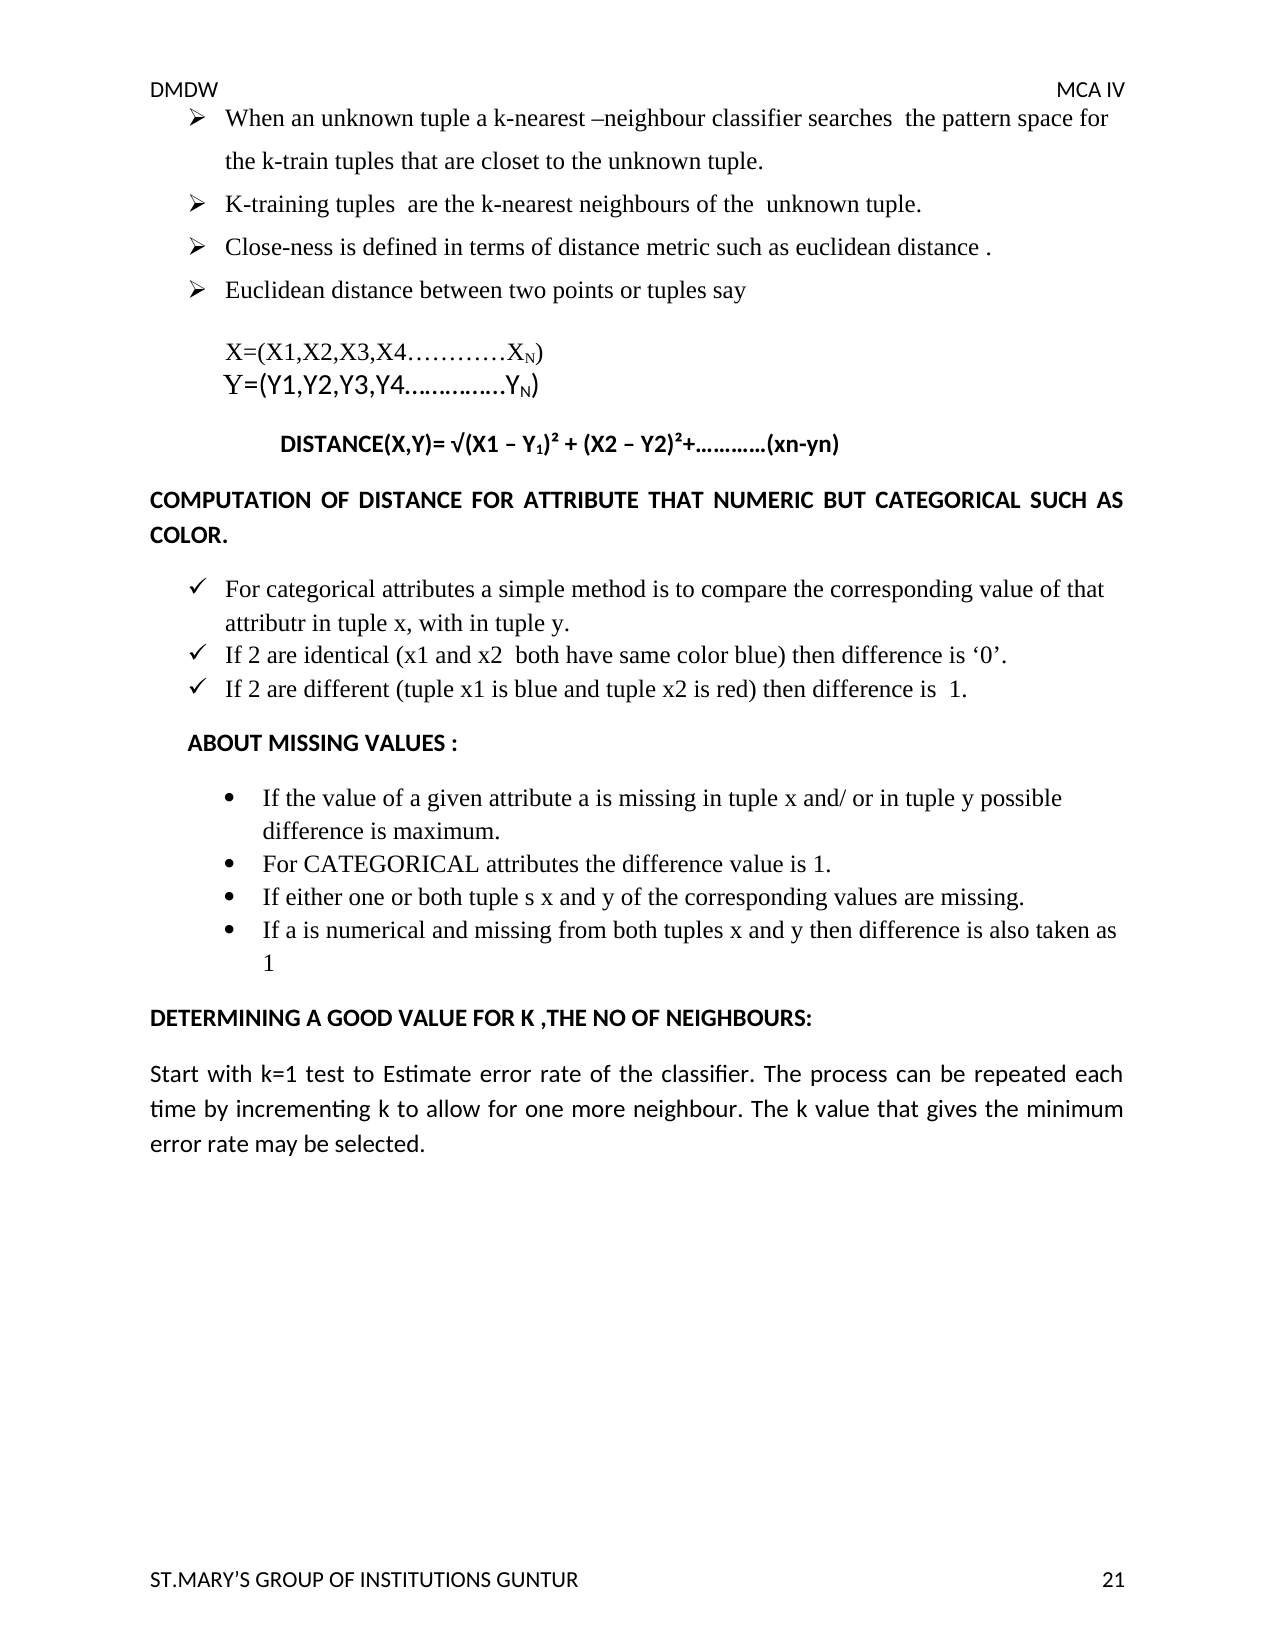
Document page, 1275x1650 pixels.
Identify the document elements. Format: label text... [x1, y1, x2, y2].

list If 2 are different (tuple x1 is blue and tuple x2 is red) then difference is 1. [187, 674, 1125, 702]
list For CATEGORICAL attributes the difference value is 1. [225, 849, 1125, 878]
list X=(X1,X2,X3,X4…………XN) [225, 337, 1125, 366]
list For categorical attributes a simple method is to compare the corresponding value of that attributr in tuple x, with in tuple y. [187, 574, 1125, 636]
list K-training tuples are the k-nearest neighbours of the unknown tuple. [187, 189, 1125, 218]
text Y=(Y1,Y2,Y3,Y4……………YN) [150, 366, 1125, 402]
list If 2 are identical (x1 and x2 both have same color blue) then difference is ‘0’. [187, 641, 1125, 669]
text DISTANCE(X,Y)= √(X1 – Y1)² + (X2 – Y2)²+…………(xn-yn) [150, 428, 1125, 458]
list If a is numerical and missing from both tuples x and y then difference is also taken as 1 [225, 915, 1125, 977]
list If the value of a given attribute a is missing in tuple x and/ or in tuple y possible difference is maximum. [225, 783, 1125, 845]
text COMPUTATION OF DISTANCE FOR ATTRIBUTE THAT NUMERIC BUT CATEGORICAL SUCH AS COLOR. [150, 484, 1125, 549]
list Close-ness is defined in terms of distance metric such as euclidean distance . [187, 232, 1125, 261]
text ABOUT MISSING VALUES : [187, 727, 1125, 758]
list When an unknown tuple a k-nearest –neighbour classifier searches the pattern space for the k-train tuples that are closet to the unknown tuple. [187, 103, 1125, 175]
list Euclidean distance between two points or tuples say [187, 276, 1125, 304]
list If either one or both tuple s x and y of the corresponding values are missing. [225, 882, 1125, 911]
text DETERMINING A GOOD VALUE FOR K ,THE NO OF NEIGHBOURS: [150, 1002, 1125, 1033]
text Start with k=1 test to Estimate error rate of the classifier. The process can be repeated each time by incrementing k to allow for one more neighbour. The k value that gives the minimum error rate may be selected. [150, 1058, 1125, 1159]
